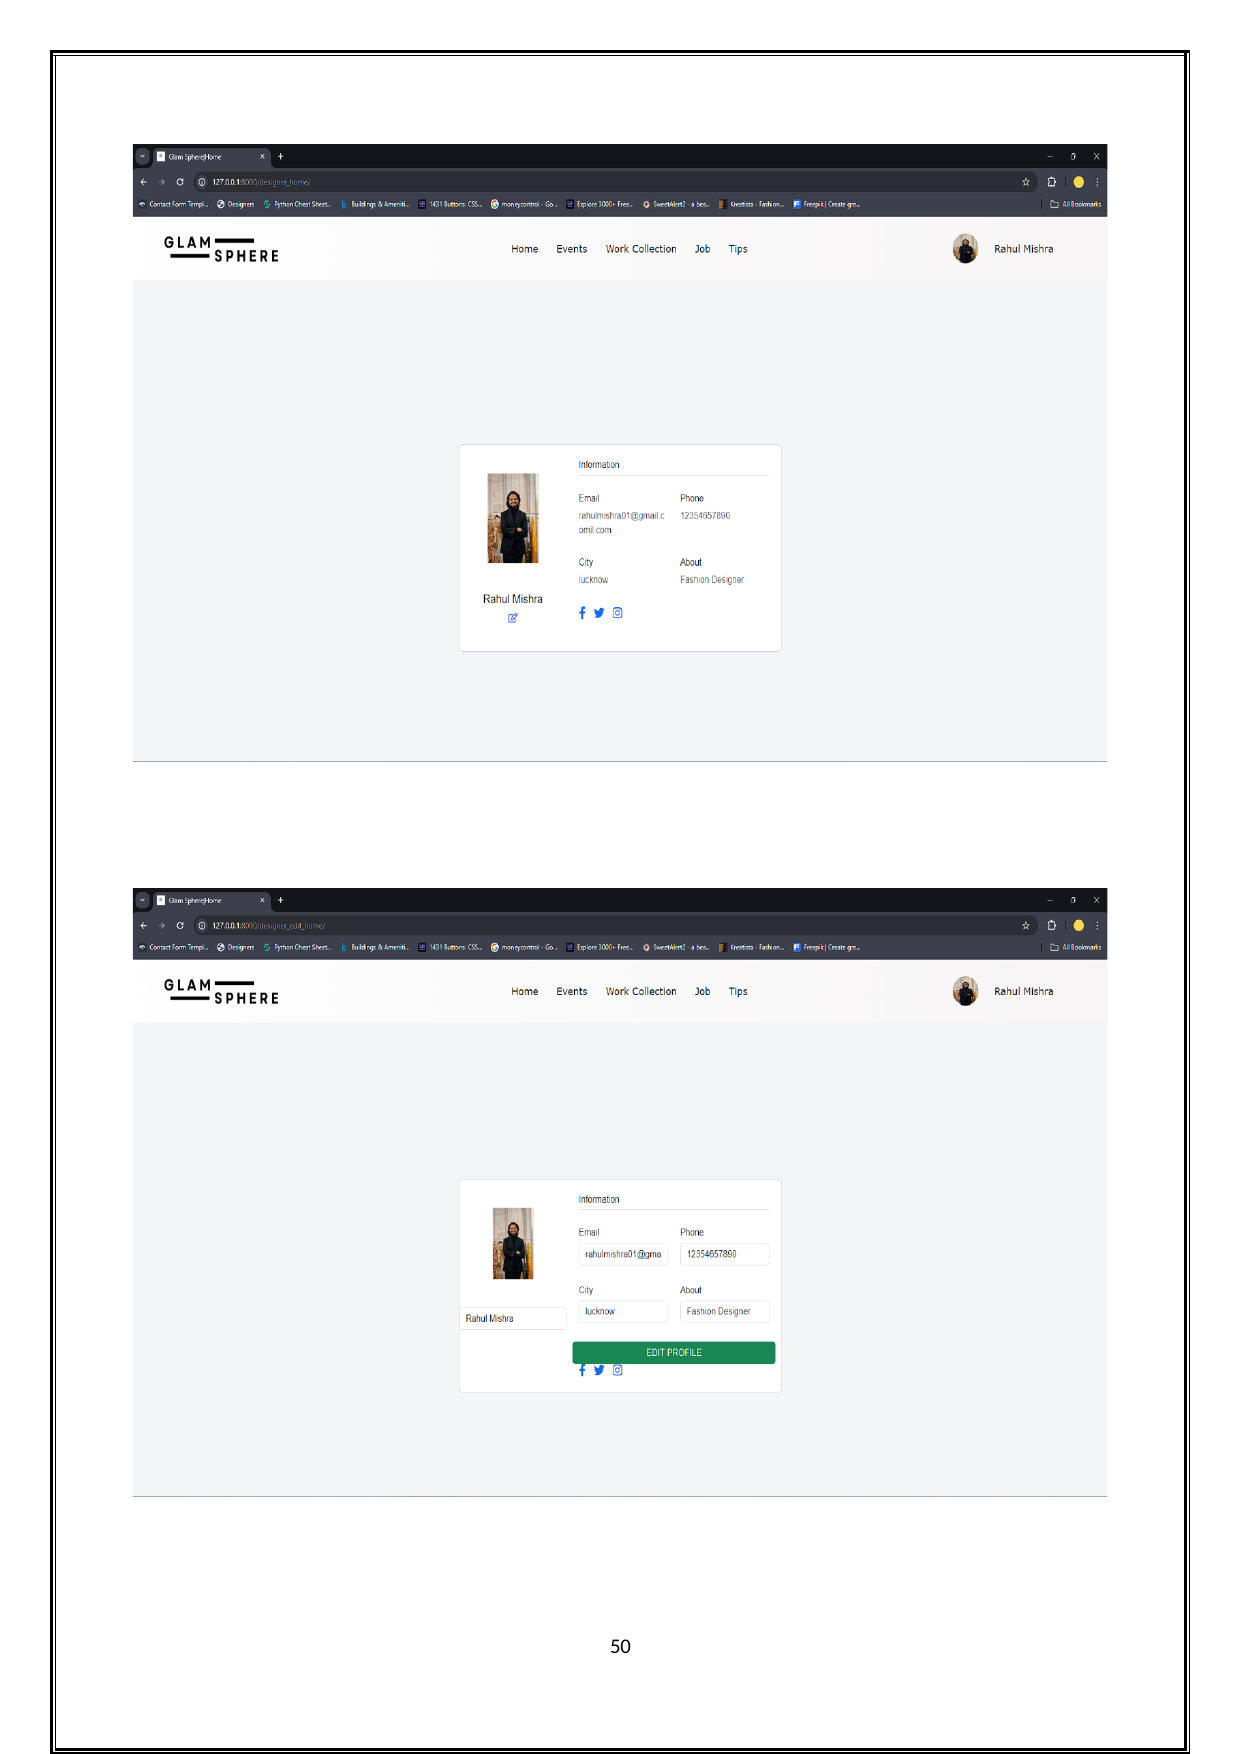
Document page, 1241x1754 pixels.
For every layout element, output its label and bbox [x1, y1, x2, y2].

picture [132, 144, 1108, 762]
picture [132, 888, 1108, 1497]
